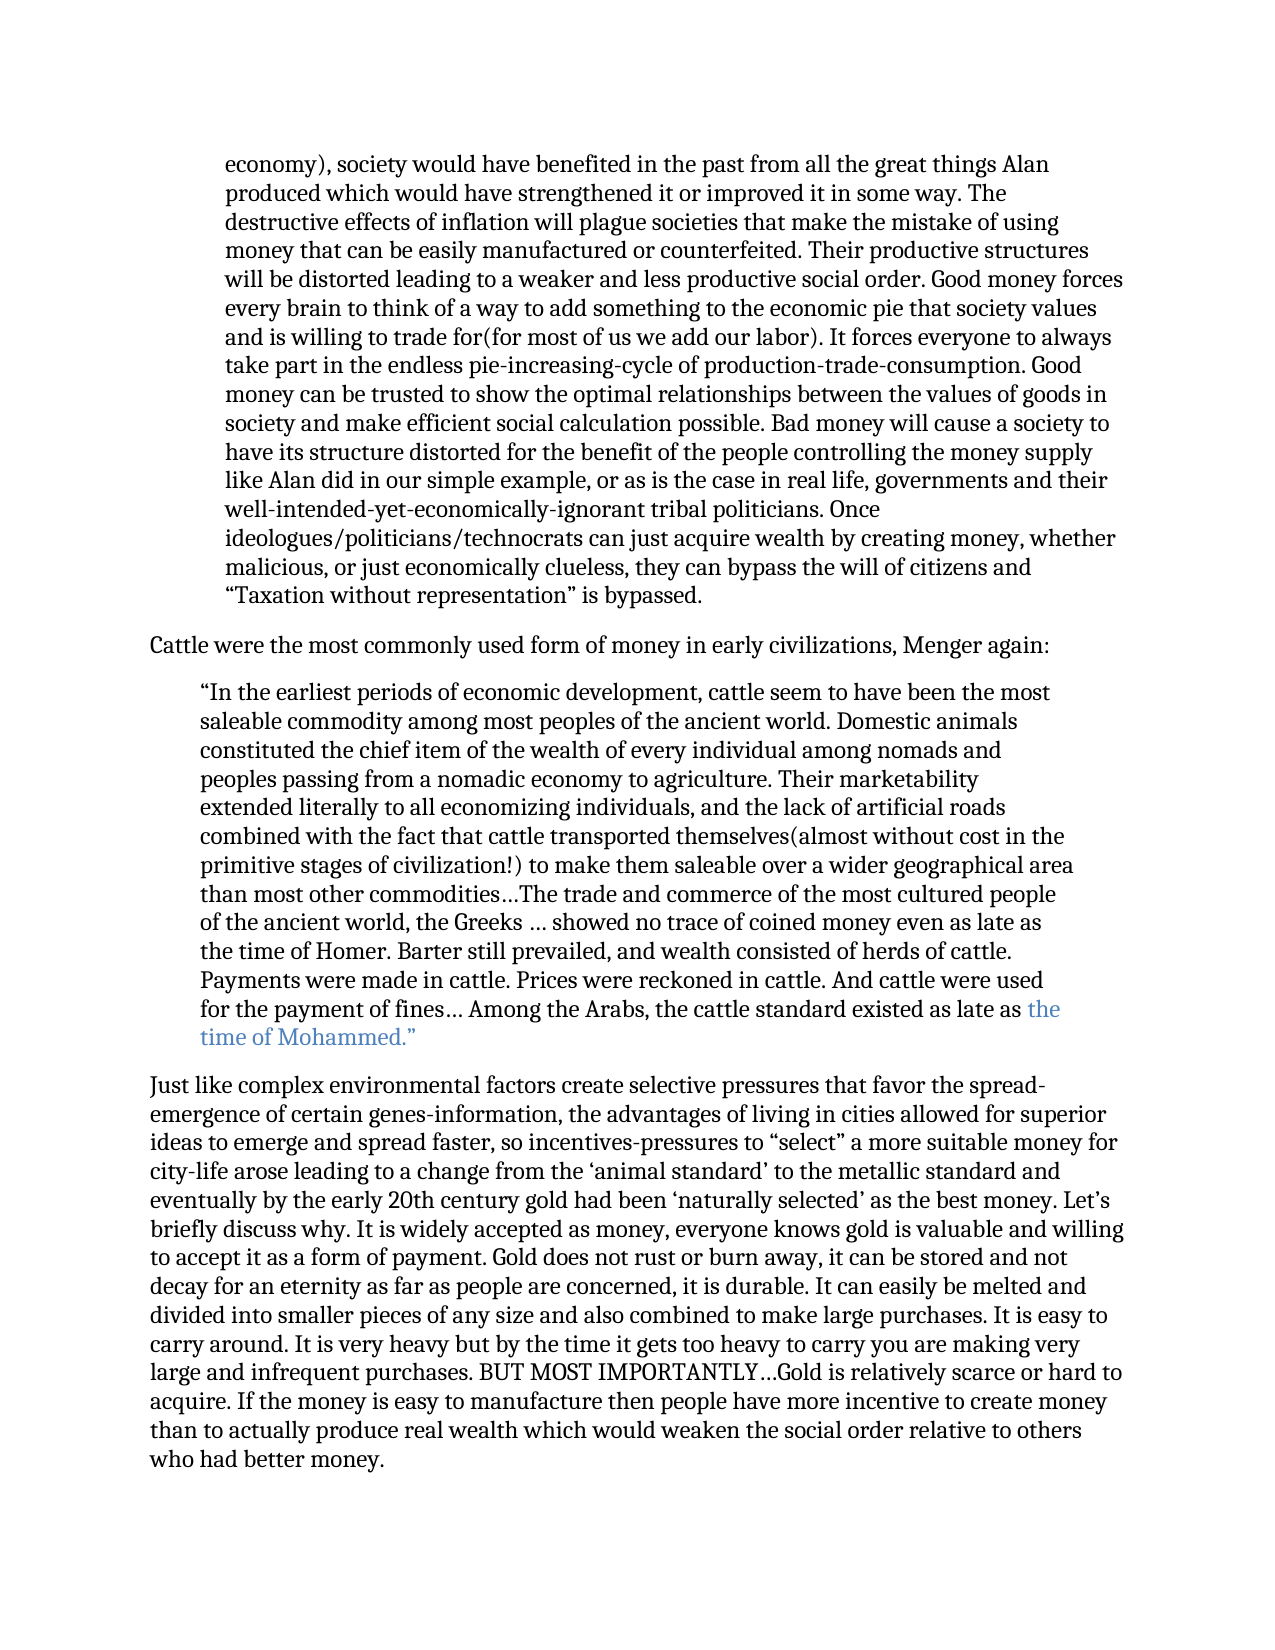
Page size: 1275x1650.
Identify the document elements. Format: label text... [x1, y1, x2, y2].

text “In the earliest periods of economic development, cattle seem to have been the most saleable commodity among most peoples of the ancient world. Domestic animals constituted the chief item of the wealth of every individual among nomads and peoples passing from a nomadic economy to agriculture. Their marketability extended literally to all economizing individuals, and the lack of artificial roads combined with the fact that cattle transported themselves(almost without cost in the primitive stages of civilization!) to make them saleable over a wider geographical area than most other commodities…The trade and commerce of the most cultured people of the ancient world, the Greeks … showed no trace of coined money even as late as the time of Homer. Barter still prevailed, and wealth consisted of herds of cattle. Payments were made in cattle. Prices were reckoned in cattle. And cattle were used for the payment of fines… Among the Arabs, the cattle standard existed as late as the time of Mohammed.” [200, 678, 1075, 1052]
text Cattle were the most commonly used form of money in early civilizations, Menger again: [150, 631, 1125, 659]
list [175, 150, 1125, 610]
text Just like complex environmental factors create selective pressures that favor the spread-emergence of certain genes-information, the advantages of living in cities allowed for superior ideas to emerge and spread faster, so incentives-pressures to “select” a more suitable money for city-life arose leading to a change from the ‘animal standard’ to the metallic standard and eventually by the early 20th century gold had been ‘naturally selected’ as the best money. Let’s briefly discuss why. It is widely accepted as money, everyone knows gold is valuable and willing to accept it as a form of payment. Gold does not rust or burn away, it can be stored and not decay for an eternity as far as people are concerned, it is durable. It can easily be melted and divided into smaller pieces of any size and also combined to make large purchases. It is easy to carry around. It is very heavy but by the time it gets too heavy to carry you are making very large and infrequent purchases. BUT MOST IMPORTANTLY…Gold is relatively scarce or hard to acquire. If the money is easy to manufacture then people have more incentive to create money than to actually produce real wealth which would weaken the social order relative to others who had better money. [150, 1071, 1125, 1473]
